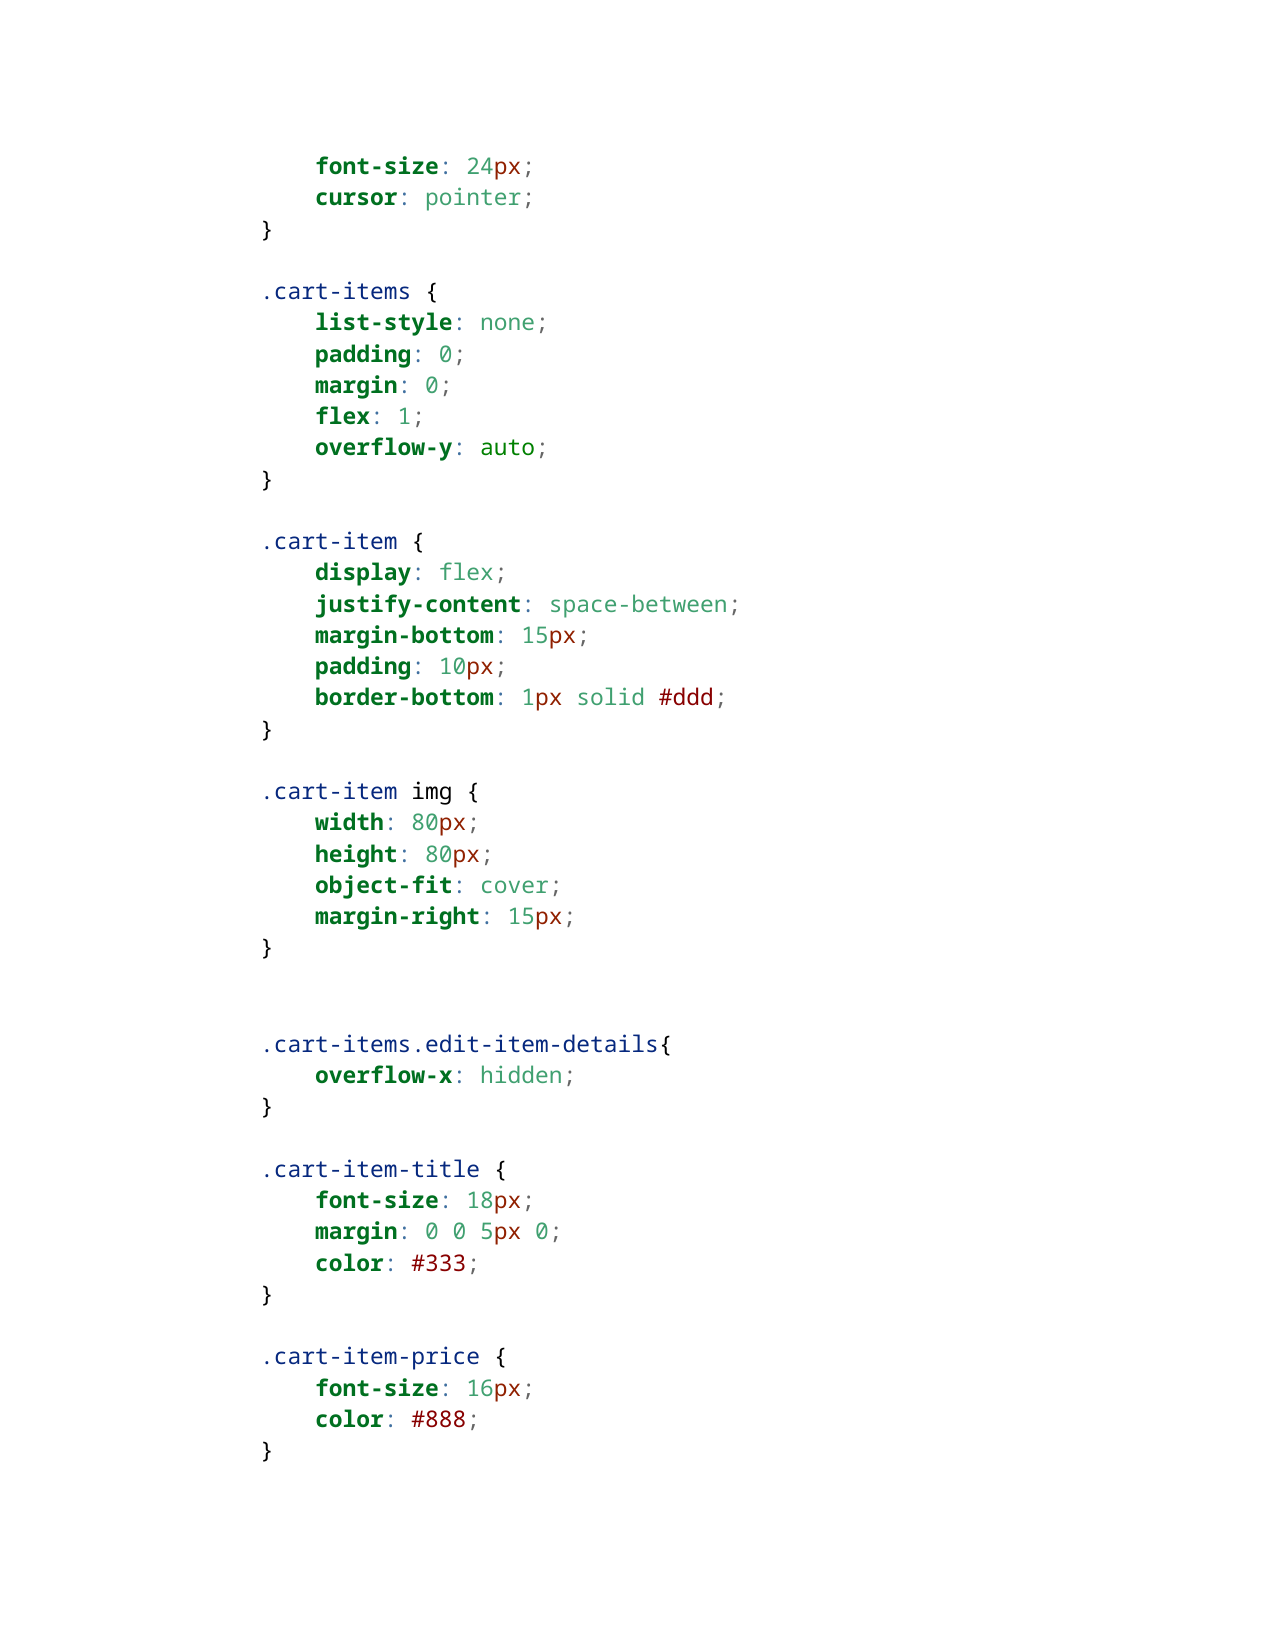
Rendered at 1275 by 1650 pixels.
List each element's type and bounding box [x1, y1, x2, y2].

text [150, 150, 1125, 1497]
